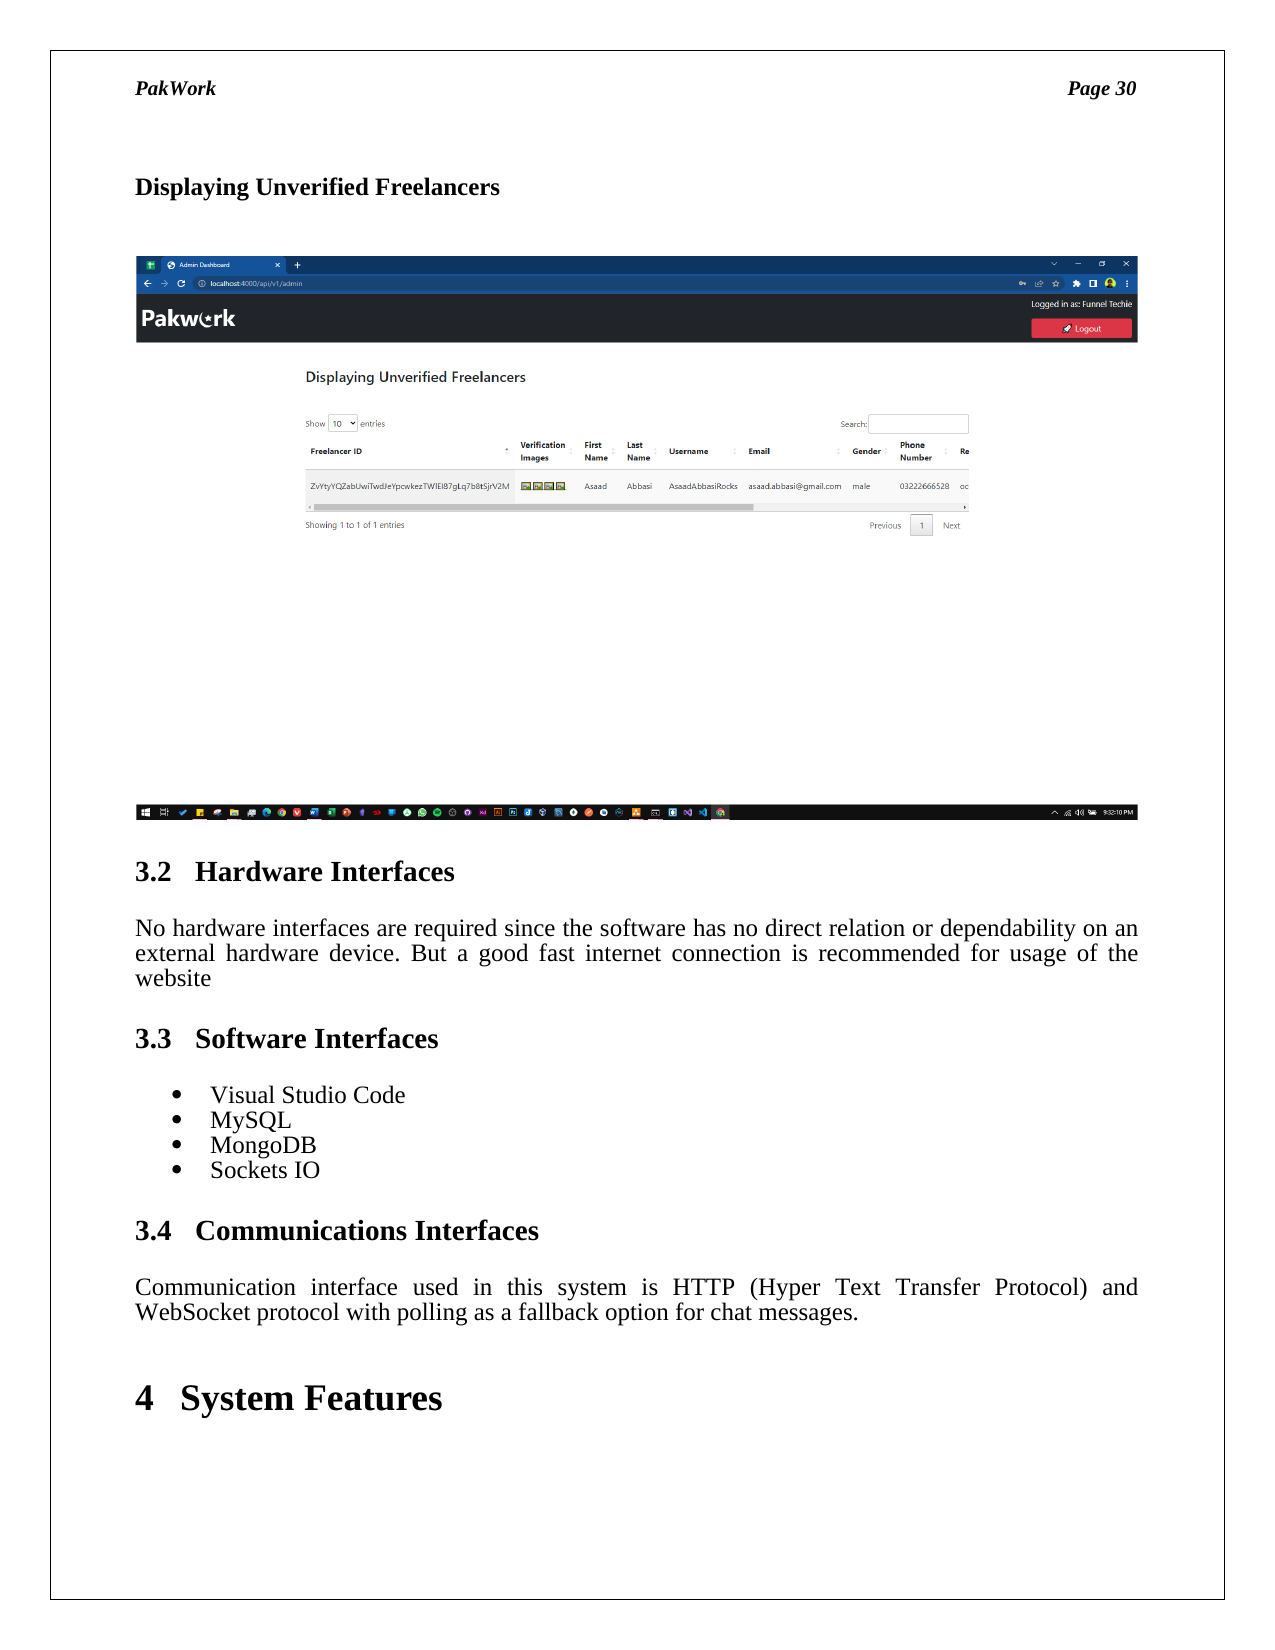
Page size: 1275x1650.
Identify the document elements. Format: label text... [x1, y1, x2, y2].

subtitle Communications Interfaces [135, 1213, 1140, 1246]
list MySQL [172, 1109, 1140, 1134]
text No hardware interfaces are required since the software has no direct relation or dependability on an external hardware device. But a good fast internet connection is recommended for usage of the website [135, 917, 1140, 992]
text Communication interface used in this system is HTTP (Hyper Text Transfer Protocol) and WebSocket protocol with polling as a fallback option for chat messages. [135, 1276, 1140, 1326]
text Displaying Unverified Freelancers [135, 175, 1140, 200]
subtitle System Features [135, 1376, 1140, 1419]
subtitle Hardware Interfaces [135, 854, 1140, 888]
subtitle Software Interfaces [135, 1021, 1140, 1054]
picture [136, 256, 1138, 820]
list MongoDB [172, 1134, 1140, 1159]
list Visual Studio Code [172, 1084, 1140, 1109]
list Sockets IO [172, 1159, 1140, 1184]
